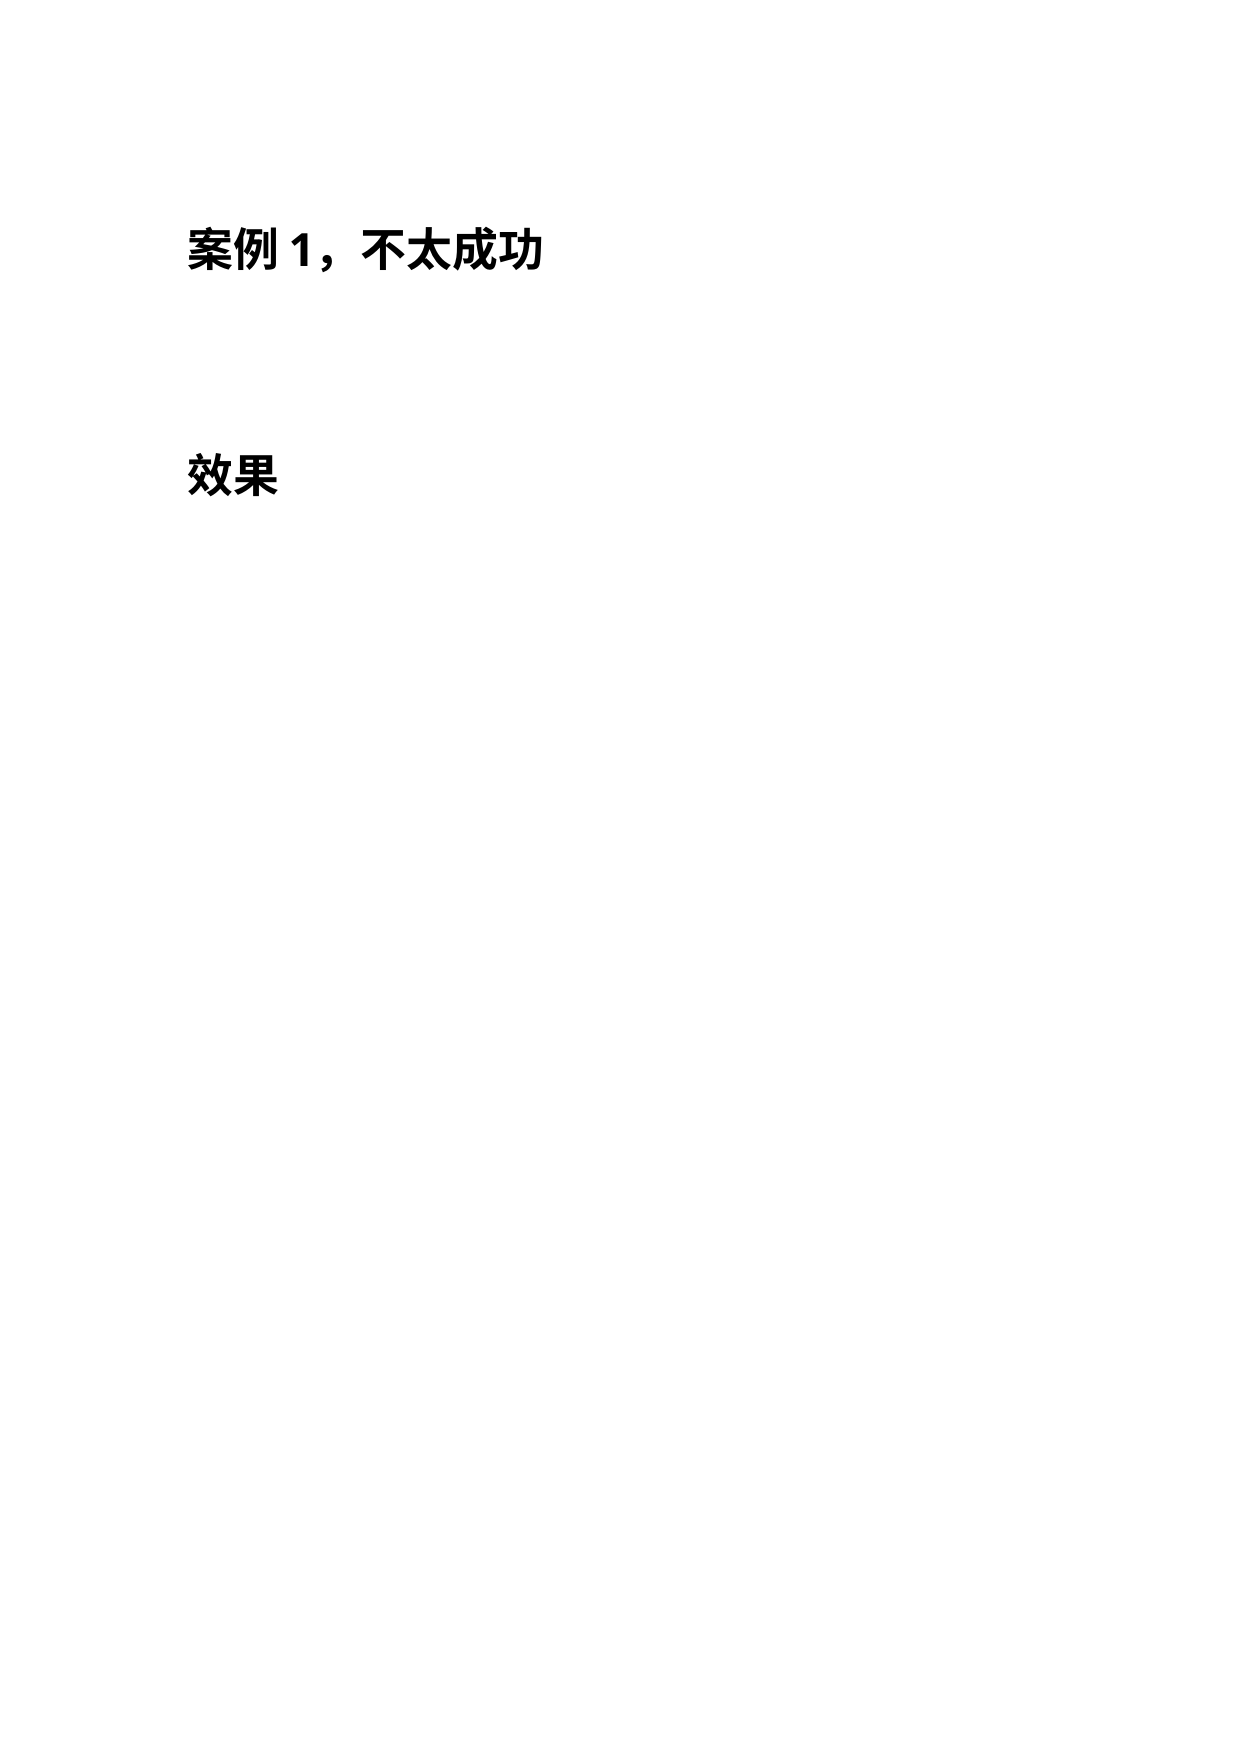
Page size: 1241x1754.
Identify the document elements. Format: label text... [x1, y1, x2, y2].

subtitle 效果 [187, 424, 1053, 522]
subtitle 案例1，不太成功 [187, 197, 1053, 295]
